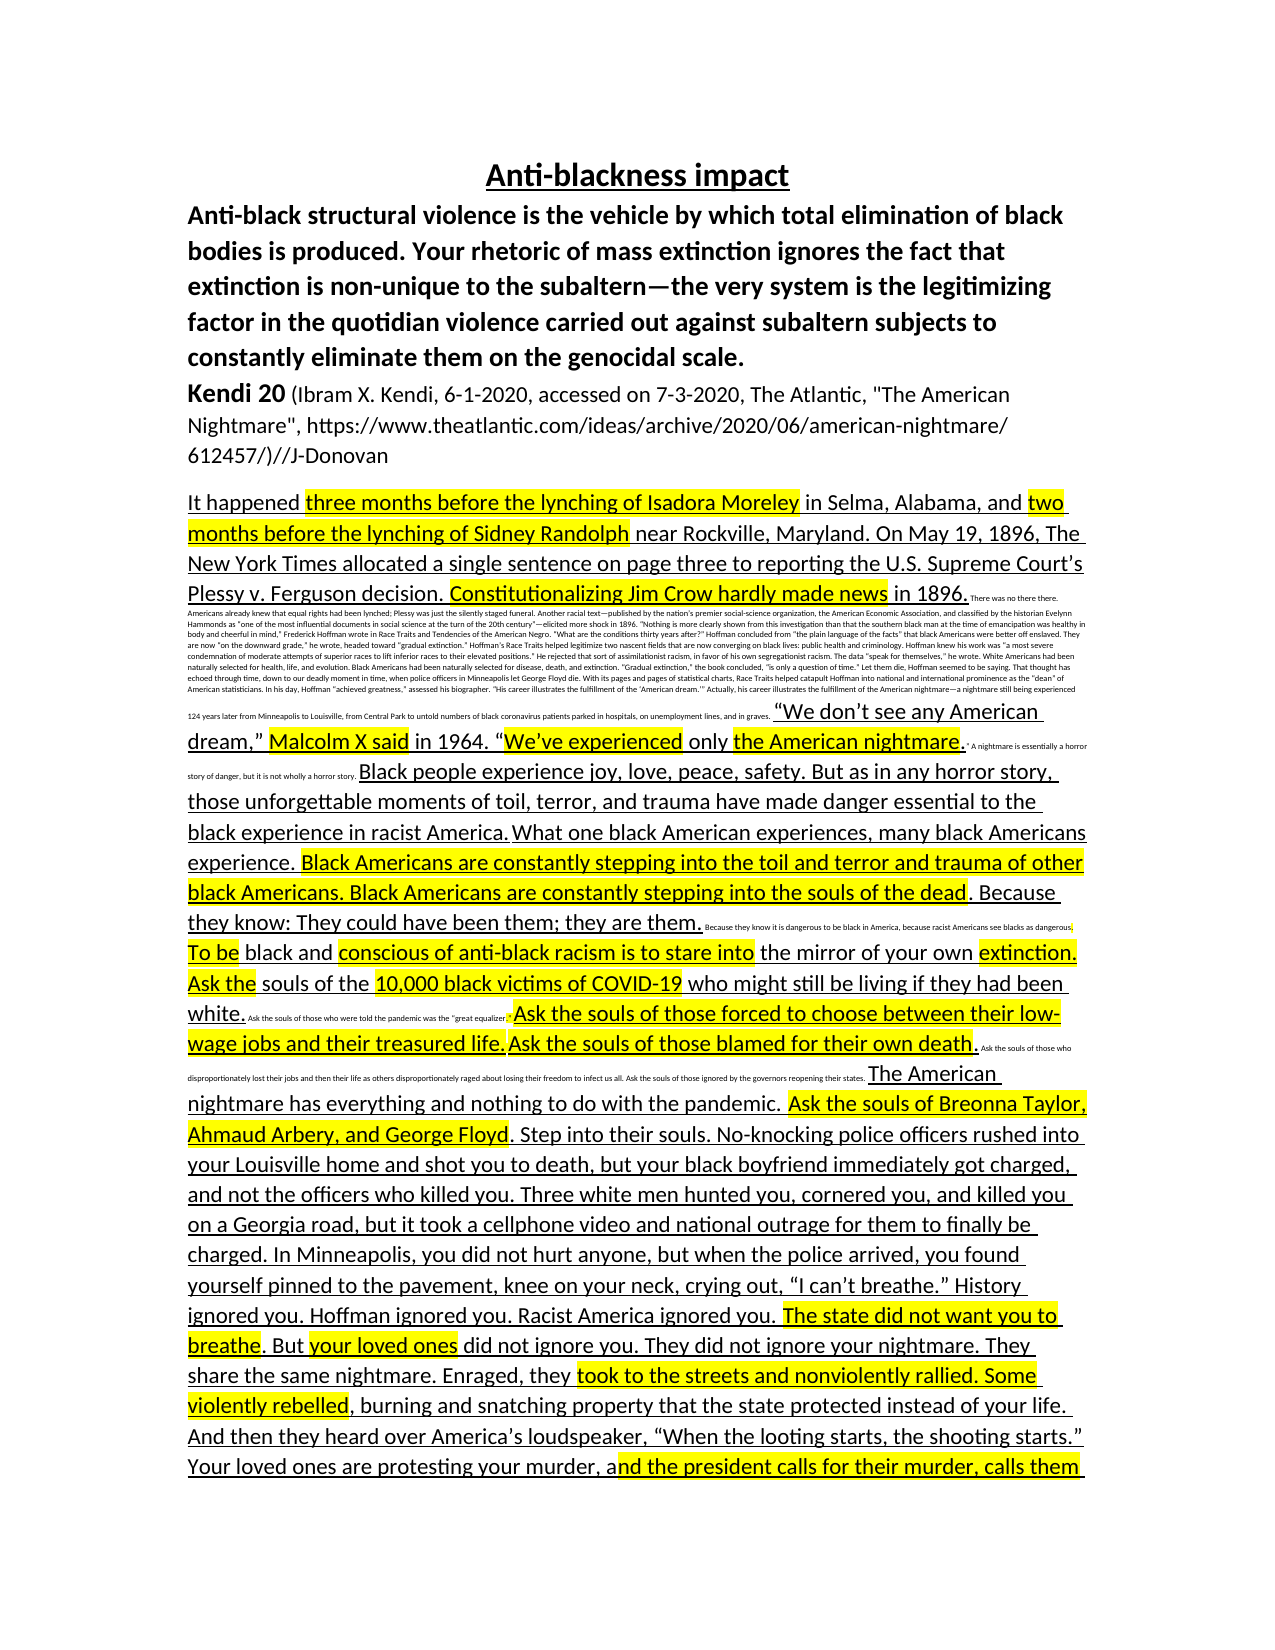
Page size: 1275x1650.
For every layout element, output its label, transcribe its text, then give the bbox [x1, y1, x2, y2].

subtitle Anti-blackness impact [187, 154, 1087, 195]
text Anti-black structural violence is the vehicle by which total elimination of black bodies is produced. Your rhetoric of mass extinction ignores the fact that extinction is non-unique to the subaltern—the very system is the legitimizing factor in the quotidian violence carried out against subaltern subjects to constantly eliminate them on the genocidal scale. Kendi 20 (Ibram X. Kendi, 6-1-2020, accessed on 7-3-2020, The Atlantic, "The American Nightmare", https://www.theatlantic.com/ideas/archive/2020/06/american-nightmare/612457/)//J-Donovan [187, 198, 1087, 470]
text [187, 1115, 1087, 1480]
